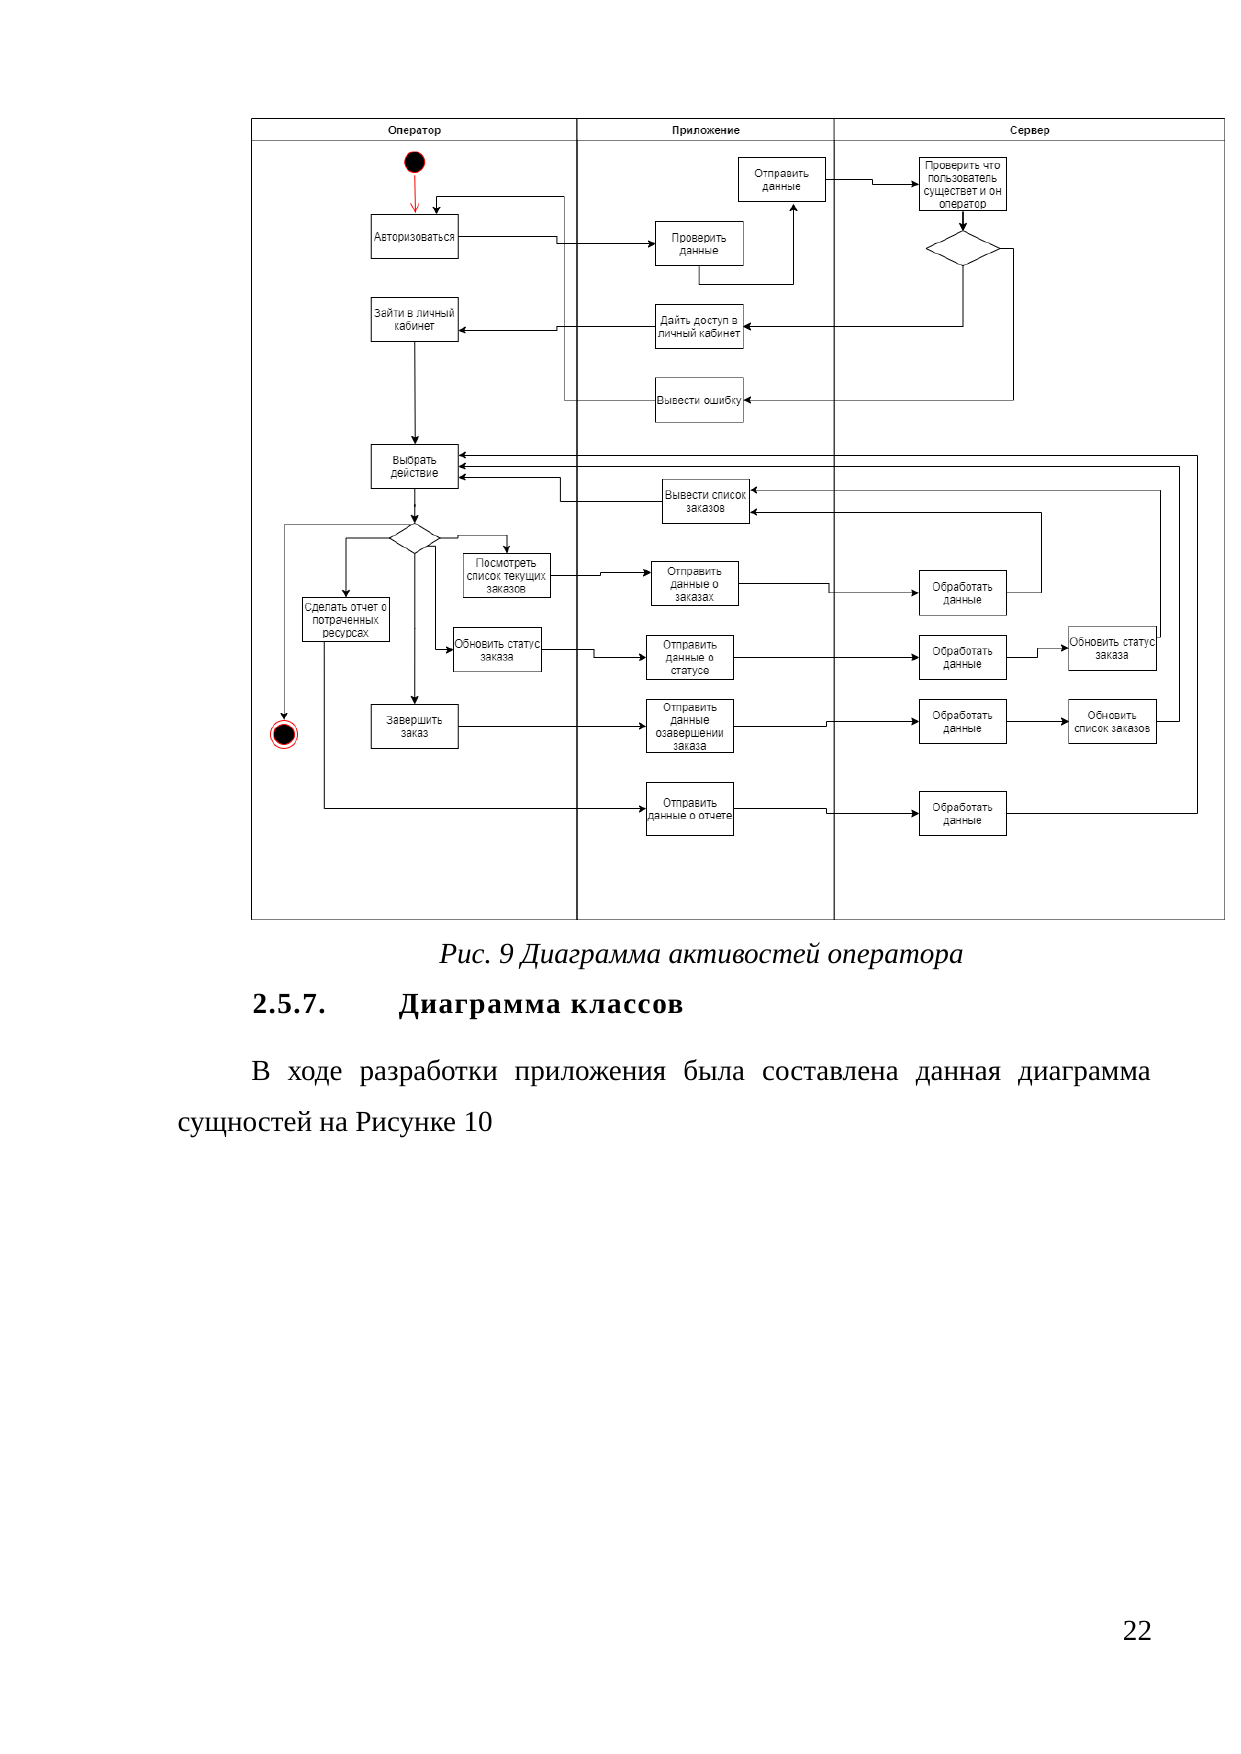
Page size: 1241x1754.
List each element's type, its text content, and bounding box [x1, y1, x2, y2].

subtitle Диаграмма классов [252, 987, 1152, 1020]
picture [251, 118, 1225, 920]
text Рис. 9 Диаграмма активостей оператора [177, 936, 1152, 970]
text В ходе разработки приложения была составлена данная диаграмма сущностей на Рисунке 10 [177, 1053, 1152, 1137]
